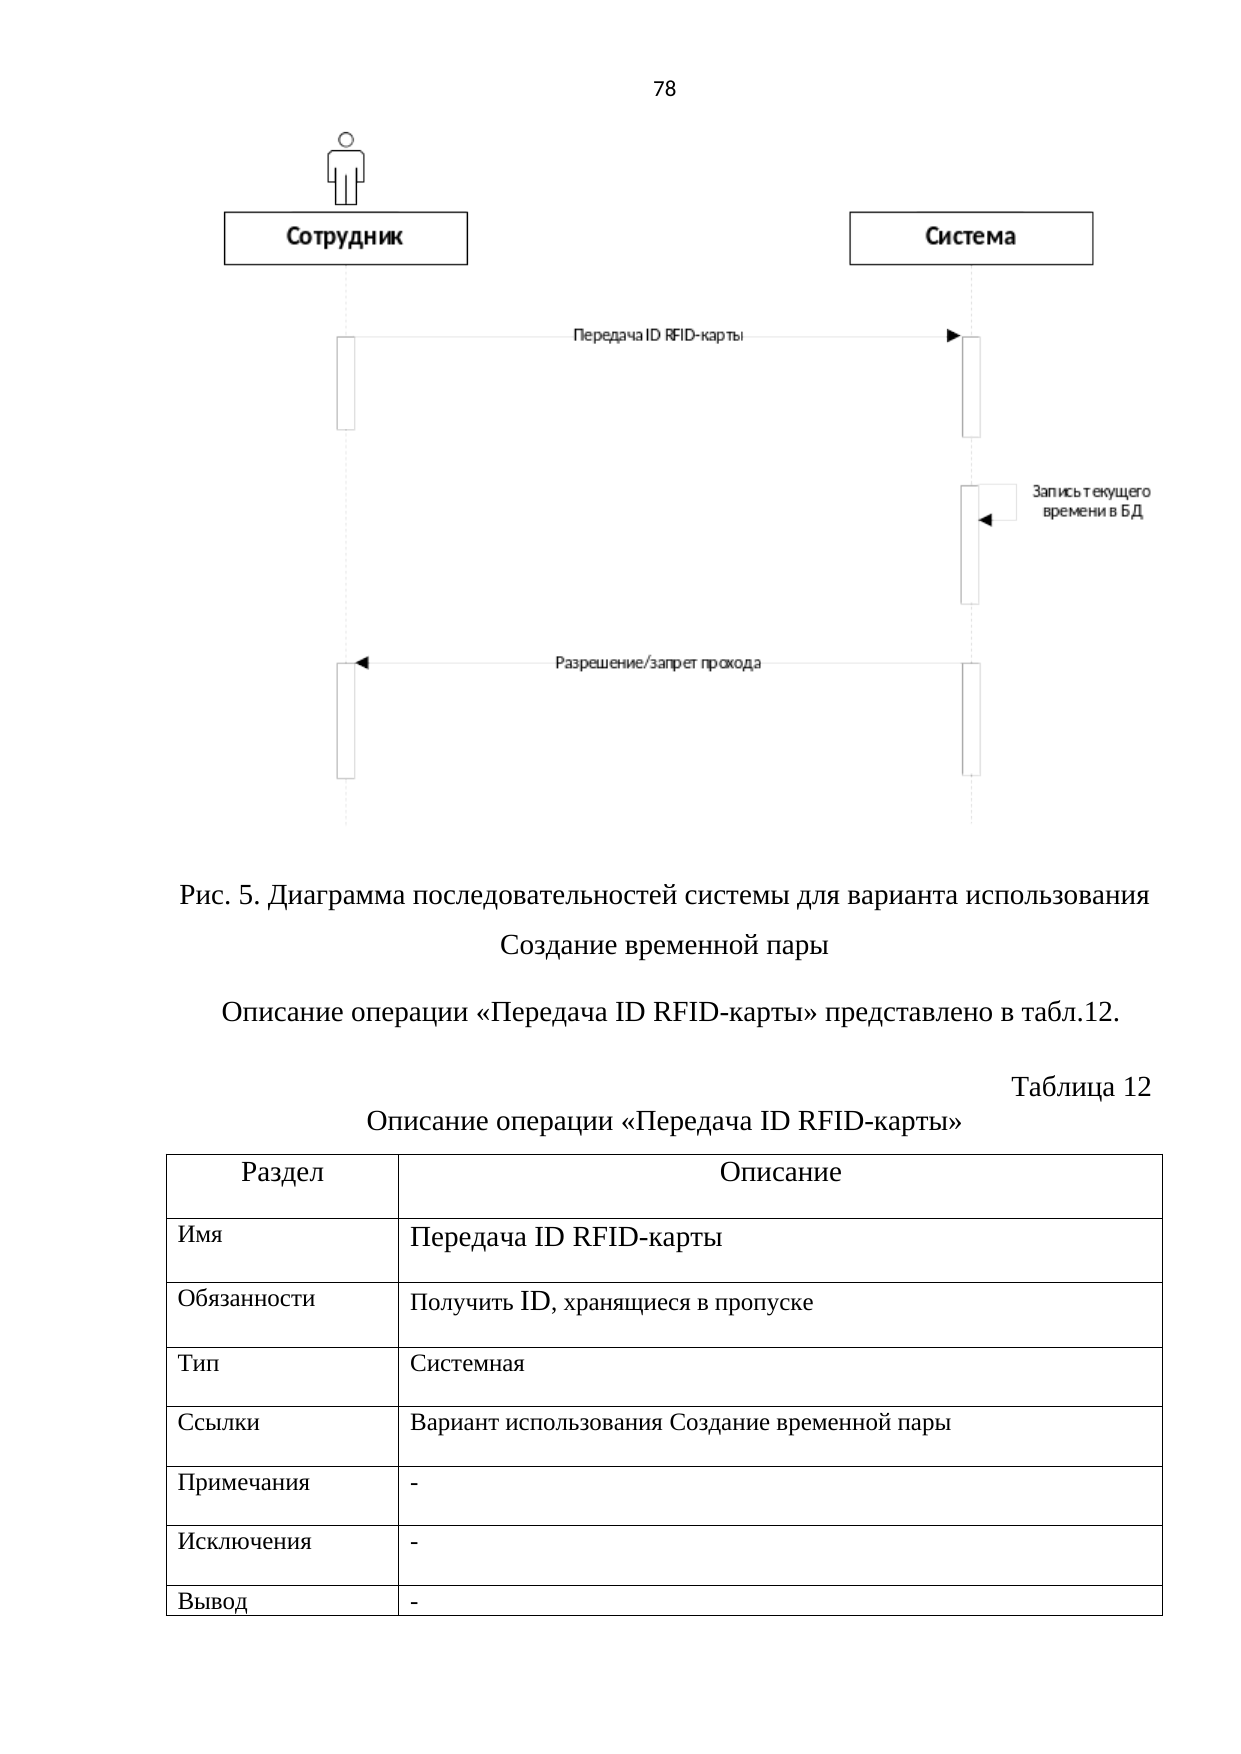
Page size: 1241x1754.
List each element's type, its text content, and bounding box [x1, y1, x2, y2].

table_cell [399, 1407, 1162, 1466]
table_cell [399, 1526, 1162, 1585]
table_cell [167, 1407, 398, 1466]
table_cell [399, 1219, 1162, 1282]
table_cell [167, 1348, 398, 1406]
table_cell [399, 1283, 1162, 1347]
text Описание операции «Передача ID RFID-карты» [177, 1103, 1152, 1137]
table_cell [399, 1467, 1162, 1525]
text Таблица 12 [177, 1069, 1152, 1103]
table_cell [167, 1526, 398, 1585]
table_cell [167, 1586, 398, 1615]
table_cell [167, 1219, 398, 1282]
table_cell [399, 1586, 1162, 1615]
text Рис. 5. Диаграмма последовательностей системы для варианта использования Создание временной пары [177, 877, 1152, 961]
text Описание операции «Передача ID RFID-карты» представлено в табл.12. [177, 994, 1152, 1028]
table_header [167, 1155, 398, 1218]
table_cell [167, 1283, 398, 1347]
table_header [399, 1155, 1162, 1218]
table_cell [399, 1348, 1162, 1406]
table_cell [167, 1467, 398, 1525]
